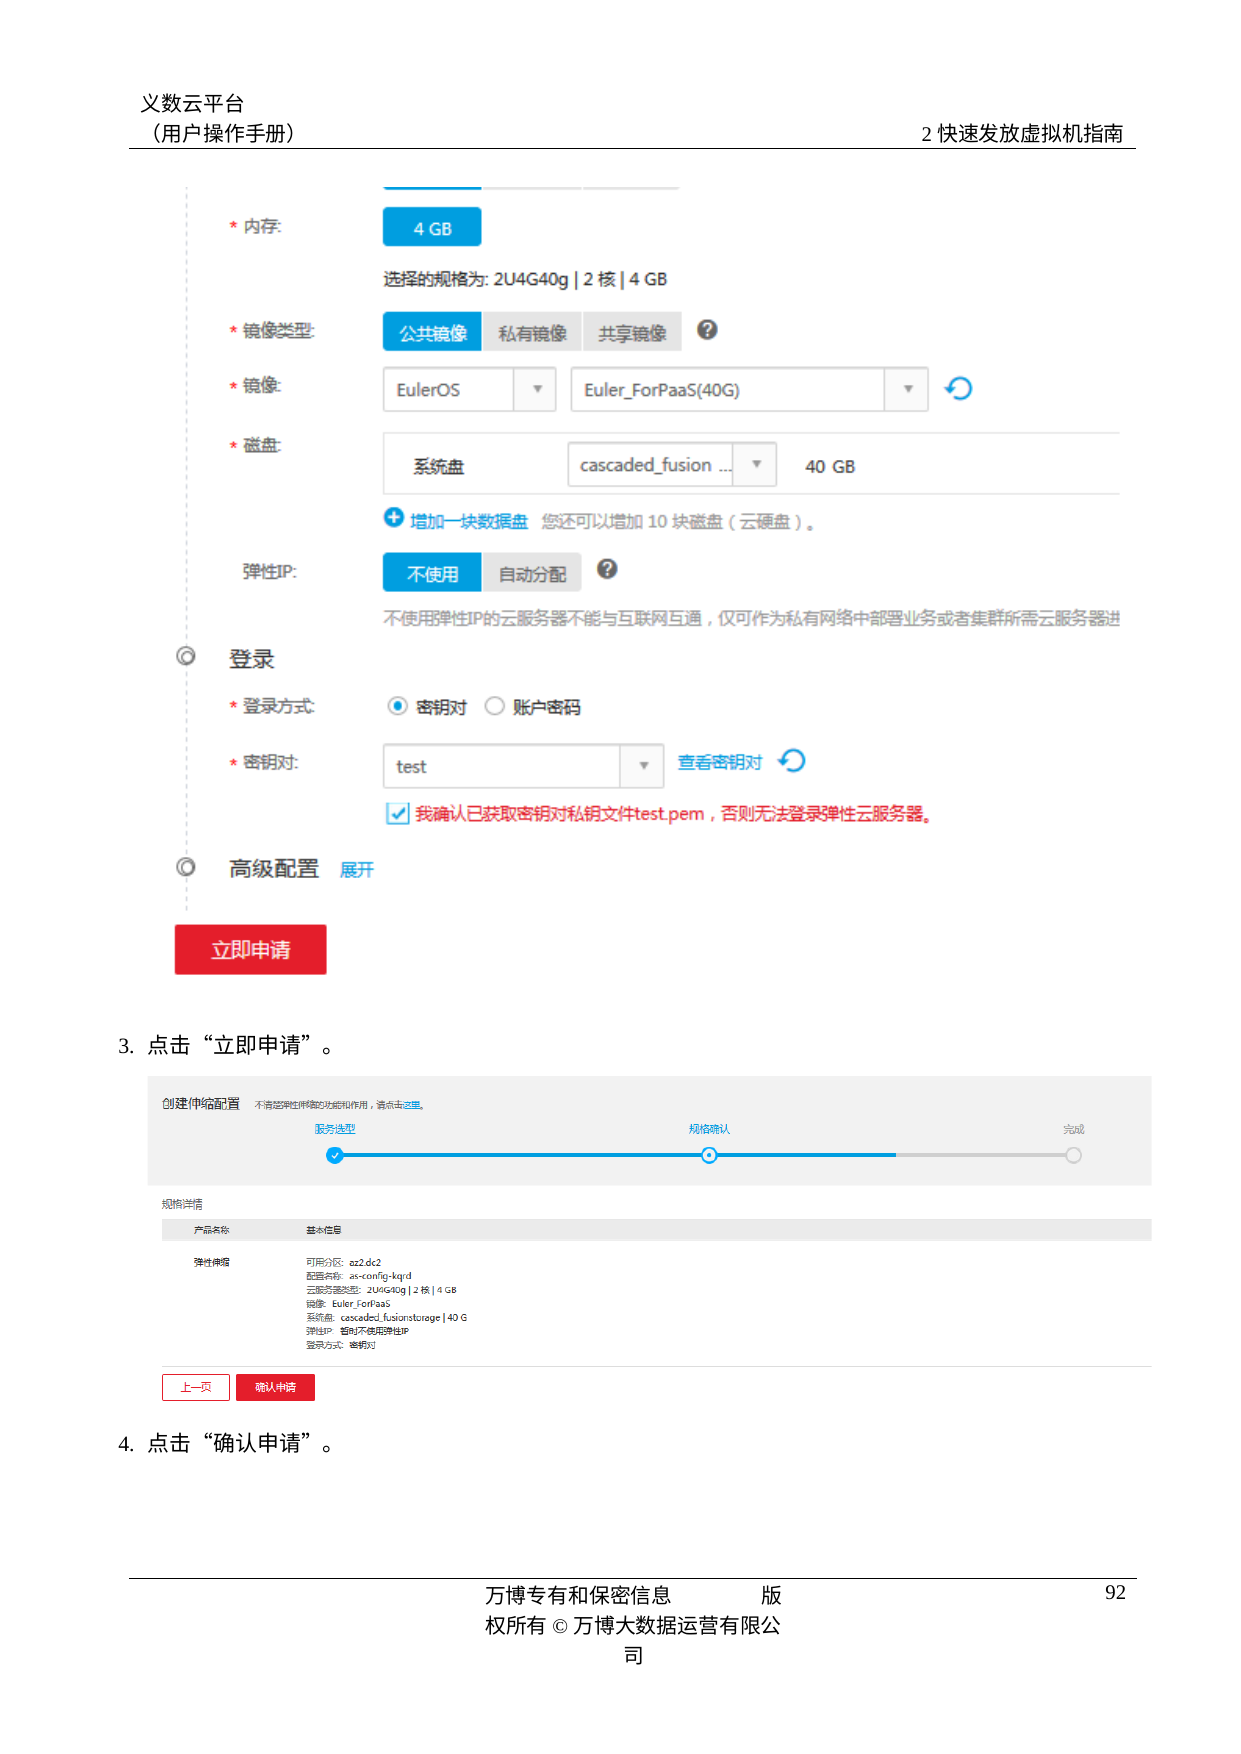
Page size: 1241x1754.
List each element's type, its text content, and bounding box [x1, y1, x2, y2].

picture [147, 187, 1120, 1014]
picture [147, 1076, 1152, 1410]
list 点击“确认申请”。 [118, 1426, 1122, 1458]
list 点击“立即申请”。 [118, 1027, 1122, 1060]
